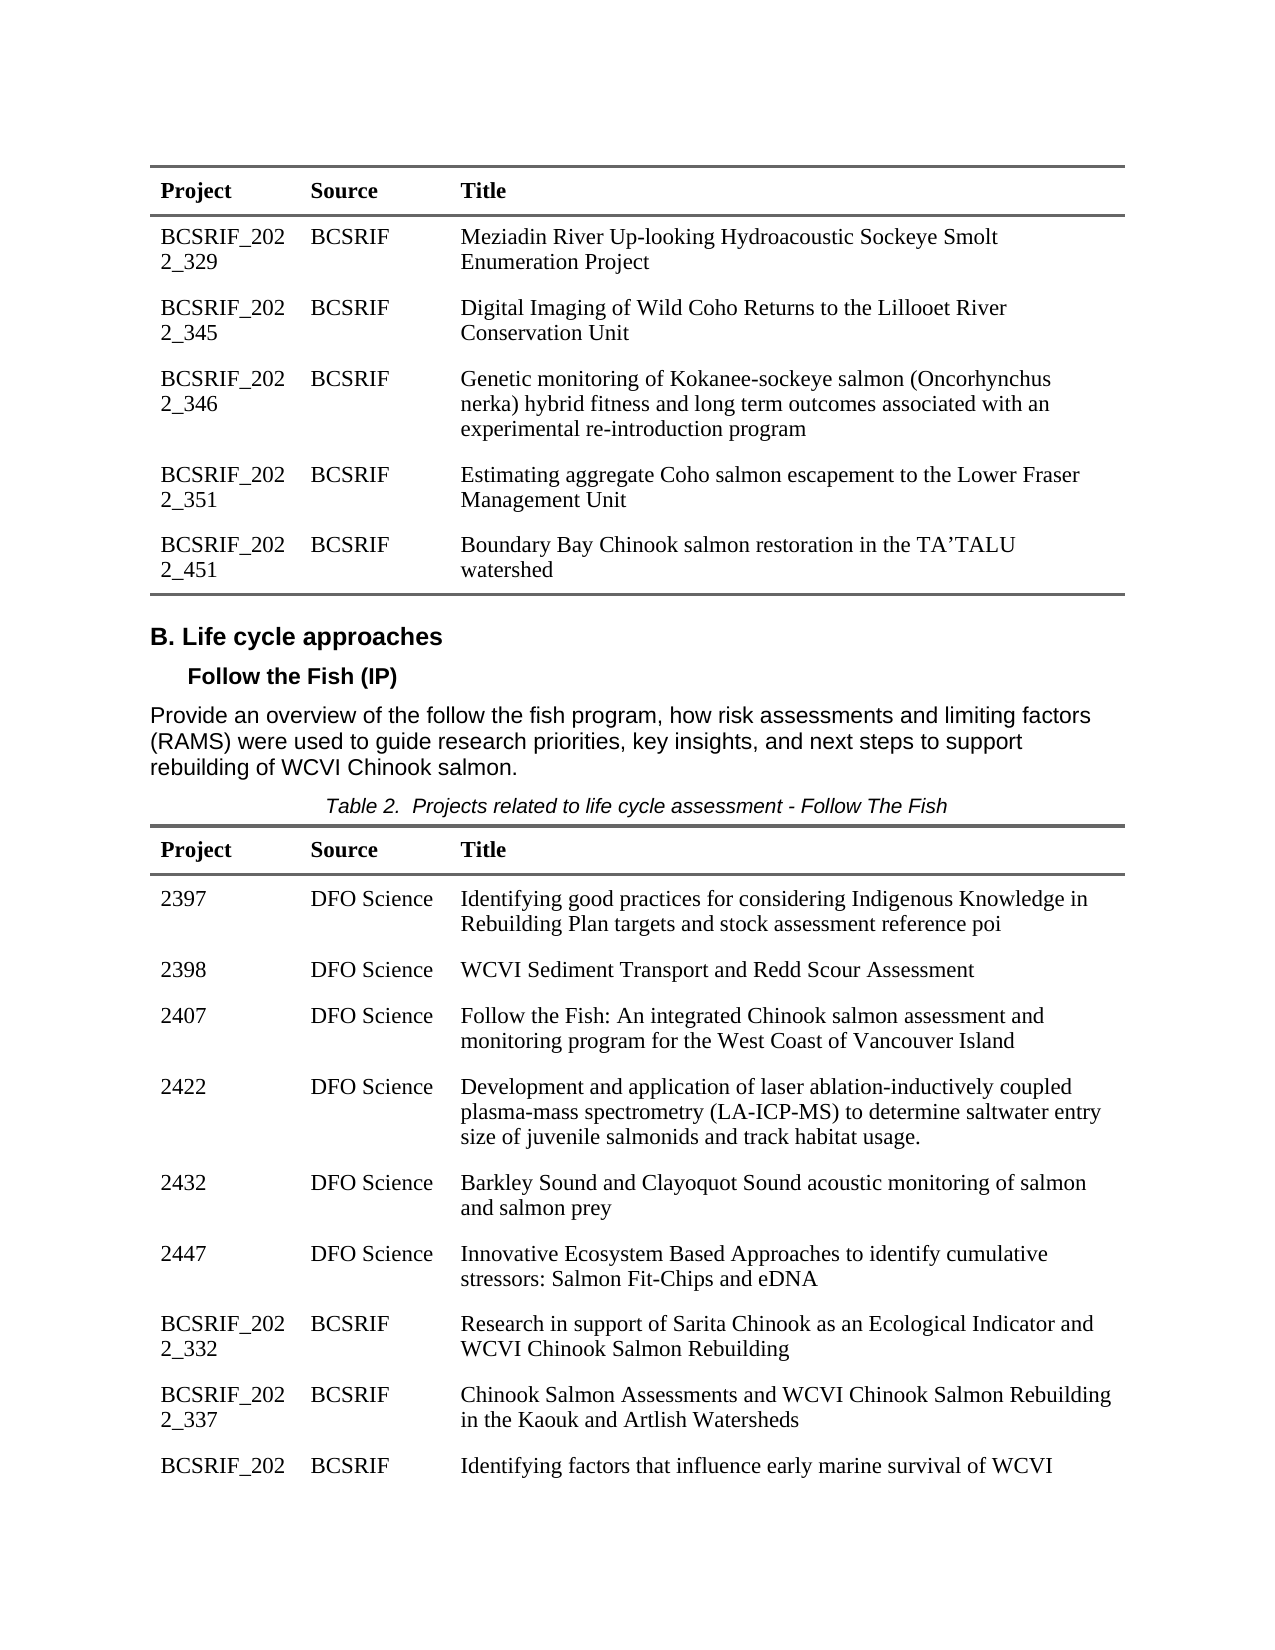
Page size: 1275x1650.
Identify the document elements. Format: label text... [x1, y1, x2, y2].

table_cell BCSRIF_2022_442 [150, 1443, 300, 1489]
table_cell Meziadin River Up-looking Hydroacoustic Sockeye Smolt Enumeration Project [450, 217, 1125, 285]
subtitle B. Life cycle approaches [150, 621, 1125, 650]
table_cell BCSRIF [300, 1372, 450, 1443]
table_cell 2397 [150, 876, 300, 947]
table_cell WCVI Sediment Transport and Redd Scour Assessment [450, 947, 1125, 993]
table_cell 2398 [150, 947, 300, 993]
table_header Title [450, 168, 1125, 214]
table_cell BCSRIF_2022_329 [150, 217, 300, 285]
text Provide an overview of the follow the fish program, how risk assessments and limiting factors (RAMS) were used to guide research priorities, key insights, and next steps to support rebuilding of WCVI Chinook salmon. [150, 702, 1125, 781]
table_cell Follow the Fish: An integrated Chinook salmon assessment and monitoring program for the West Coast of Vancouver Island [450, 993, 1125, 1064]
table_cell Genetic monitoring of Kokanee-sockeye salmon (Oncorhynchus nerka) hybrid fitness and long term outcomes associated with an experimental re-introduction program [450, 356, 1125, 452]
table_cell 2432 [150, 1160, 300, 1231]
table_cell DFO Science [300, 947, 450, 993]
table_cell DFO Science [300, 1231, 450, 1301]
table_cell BCSRIF_2022_337 [150, 1372, 300, 1443]
table_cell BCSRIF_2022_345 [150, 285, 300, 356]
table_header Source [300, 168, 450, 214]
table_cell BCSRIF [300, 217, 450, 285]
table_cell BCSRIF_2022_346 [150, 356, 300, 452]
table_cell 2447 [150, 1231, 300, 1301]
table_header Title [450, 828, 1125, 873]
table_cell 2422 [150, 1064, 300, 1160]
table_cell BCSRIF [300, 1301, 450, 1372]
table_cell BCSRIF [300, 1443, 450, 1489]
table_cell DFO Science [300, 876, 450, 947]
table_header Source [300, 828, 450, 873]
table_cell Identifying good practices for considering Indigenous Knowledge in Rebuilding Plan targets and stock assessment reference poi [450, 876, 1125, 947]
table_cell DFO Science [300, 1160, 450, 1231]
table_cell Development and application of laser ablation-inductively coupled plasma-mass spectrometry (LA-ICP-MS) to determine saltwater entry size of juvenile salmonids and track habitat usage. [450, 1064, 1125, 1160]
table_header Project [150, 828, 300, 873]
table_cell Chinook Salmon Assessments and WCVI Chinook Salmon Rebuilding in the Kaouk and Artlish Watersheds [450, 1372, 1125, 1443]
table_cell BCSRIF [300, 285, 450, 356]
table_cell Research in support of Sarita Chinook as an Ecological Indicator and WCVI Chinook Salmon Rebuilding [450, 1301, 1125, 1372]
table_cell Barkley Sound and Clayoquot Sound acoustic monitoring of salmon and salmon prey [450, 1160, 1125, 1231]
table_cell BCSRIF [300, 356, 450, 452]
table_cell BCSRIF_2022_451 [150, 523, 300, 593]
subtitle Follow the Fish (IP) [187, 663, 1125, 689]
table_cell Innovative Ecosystem Based Approaches to identify cumulative stressors: Salmon Fit-Chips and eDNA [450, 1231, 1125, 1301]
table_cell Estimating aggregate Coho salmon escapement to the Lower Fraser Management Unit [450, 452, 1125, 522]
table_cell Digital Imaging of Wild Coho Returns to the Lillooet River Conservation Unit [450, 285, 1125, 356]
table_cell DFO Science [300, 1064, 450, 1160]
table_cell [450, 1443, 1125, 1489]
table_cell 2407 [150, 993, 300, 1064]
table_cell Boundary Bay Chinook salmon restoration in the TA’TALU watershed [450, 523, 1125, 593]
table_cell DFO Science [300, 993, 450, 1064]
table_cell BCSRIF [300, 452, 450, 522]
table_cell BCSRIF [300, 523, 450, 593]
table_cell BCSRIF_2022_332 [150, 1301, 300, 1372]
table_header Project [150, 168, 300, 214]
text Table . Projects related to life cycle assessment - Follow The Fish [156, 793, 1119, 818]
table_cell BCSRIF_2022_351 [150, 452, 300, 522]
